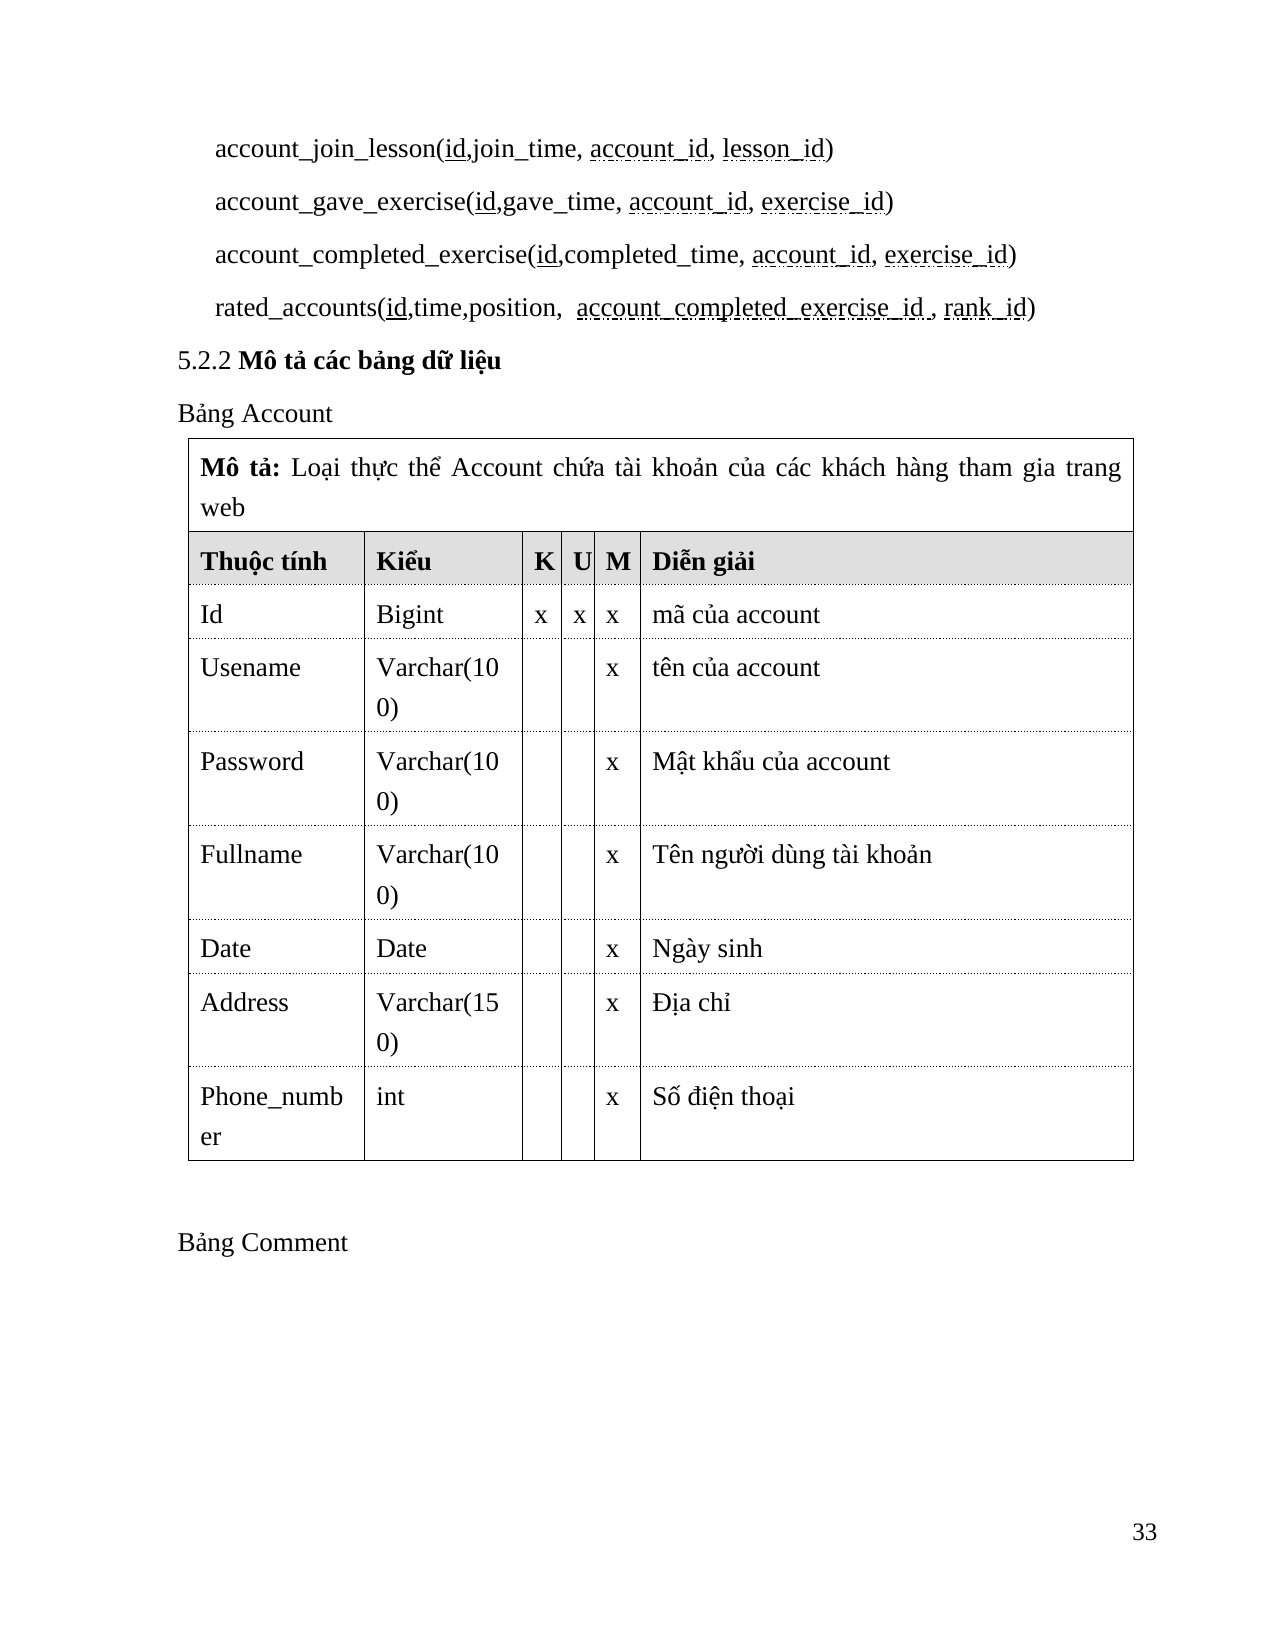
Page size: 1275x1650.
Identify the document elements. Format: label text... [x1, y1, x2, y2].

table_cell [523, 1066, 561, 1160]
table_cell Địa chỉ [641, 973, 1133, 1066]
table_cell [562, 1066, 594, 1160]
table_cell U [562, 532, 594, 584]
table_cell x [595, 919, 640, 972]
table_cell Date [365, 919, 522, 972]
table_cell x [595, 638, 640, 731]
table_cell Bigint [365, 584, 522, 638]
text account_join_lesson(id,join_time, account_id, lesson_id) [215, 132, 1157, 164]
table_cell Diễn giải [641, 532, 1133, 584]
table_cell Mật khẩu của account [641, 731, 1133, 825]
table_cell [562, 825, 594, 918]
table_cell Varchar(100) [365, 731, 522, 825]
table_cell Varchar(100) [365, 638, 522, 731]
table_cell [523, 973, 561, 1066]
table_cell x [595, 973, 640, 1066]
table_cell [523, 919, 561, 972]
table_cell Fullname [189, 825, 364, 918]
text account_completed_exercise(id,completed_time, account_id, exercise_id) [215, 238, 1157, 269]
table_cell [523, 731, 561, 825]
text account_gave_exercise(id,gave_time, account_id, exercise_id) [215, 185, 1157, 217]
table_cell Ngày sinh [641, 919, 1133, 972]
table_cell Password [189, 731, 364, 825]
table_cell Varchar(150) [365, 973, 522, 1066]
text rated_accounts(id,time,position, account_completed_exercise_id , rank_id) [215, 291, 1157, 322]
text Bảng Account [177, 397, 1157, 428]
table_cell Varchar(100) [365, 825, 522, 918]
table_cell [523, 638, 561, 731]
text Bảng Comment [177, 1226, 1157, 1257]
table_cell x [595, 825, 640, 918]
table_cell K [523, 532, 561, 584]
table_cell x [595, 1066, 640, 1160]
table_cell Thuộc tính [189, 532, 364, 584]
table_cell mã của account [641, 584, 1133, 638]
table_cell M [595, 532, 640, 584]
table_cell Kiểu [365, 532, 522, 584]
table_cell Tên người dùng tài khoản [641, 825, 1133, 918]
table_cell tên của account [641, 638, 1133, 731]
table_cell Date [189, 919, 364, 972]
table_cell Id [189, 584, 364, 638]
table_cell x [595, 731, 640, 825]
table_cell [562, 731, 594, 825]
table_cell Address [189, 973, 364, 1066]
table_cell [562, 973, 594, 1066]
list Mô tả các bảng dữ liệu [177, 344, 1157, 375]
table_cell [523, 825, 561, 918]
table_cell Usename [189, 638, 364, 731]
table_cell [562, 919, 594, 972]
table_cell x [562, 584, 594, 638]
table_cell int [365, 1066, 522, 1160]
table_cell Phone_number [189, 1066, 364, 1160]
table_cell Số điện thoại [641, 1066, 1133, 1160]
table_cell x [595, 584, 640, 638]
table_cell x [523, 584, 561, 638]
table_header Mô tả: Loại thực thể Account chứa tài khoản của các khách hàng tham gia trang web [189, 439, 1133, 531]
table_cell [562, 638, 594, 731]
